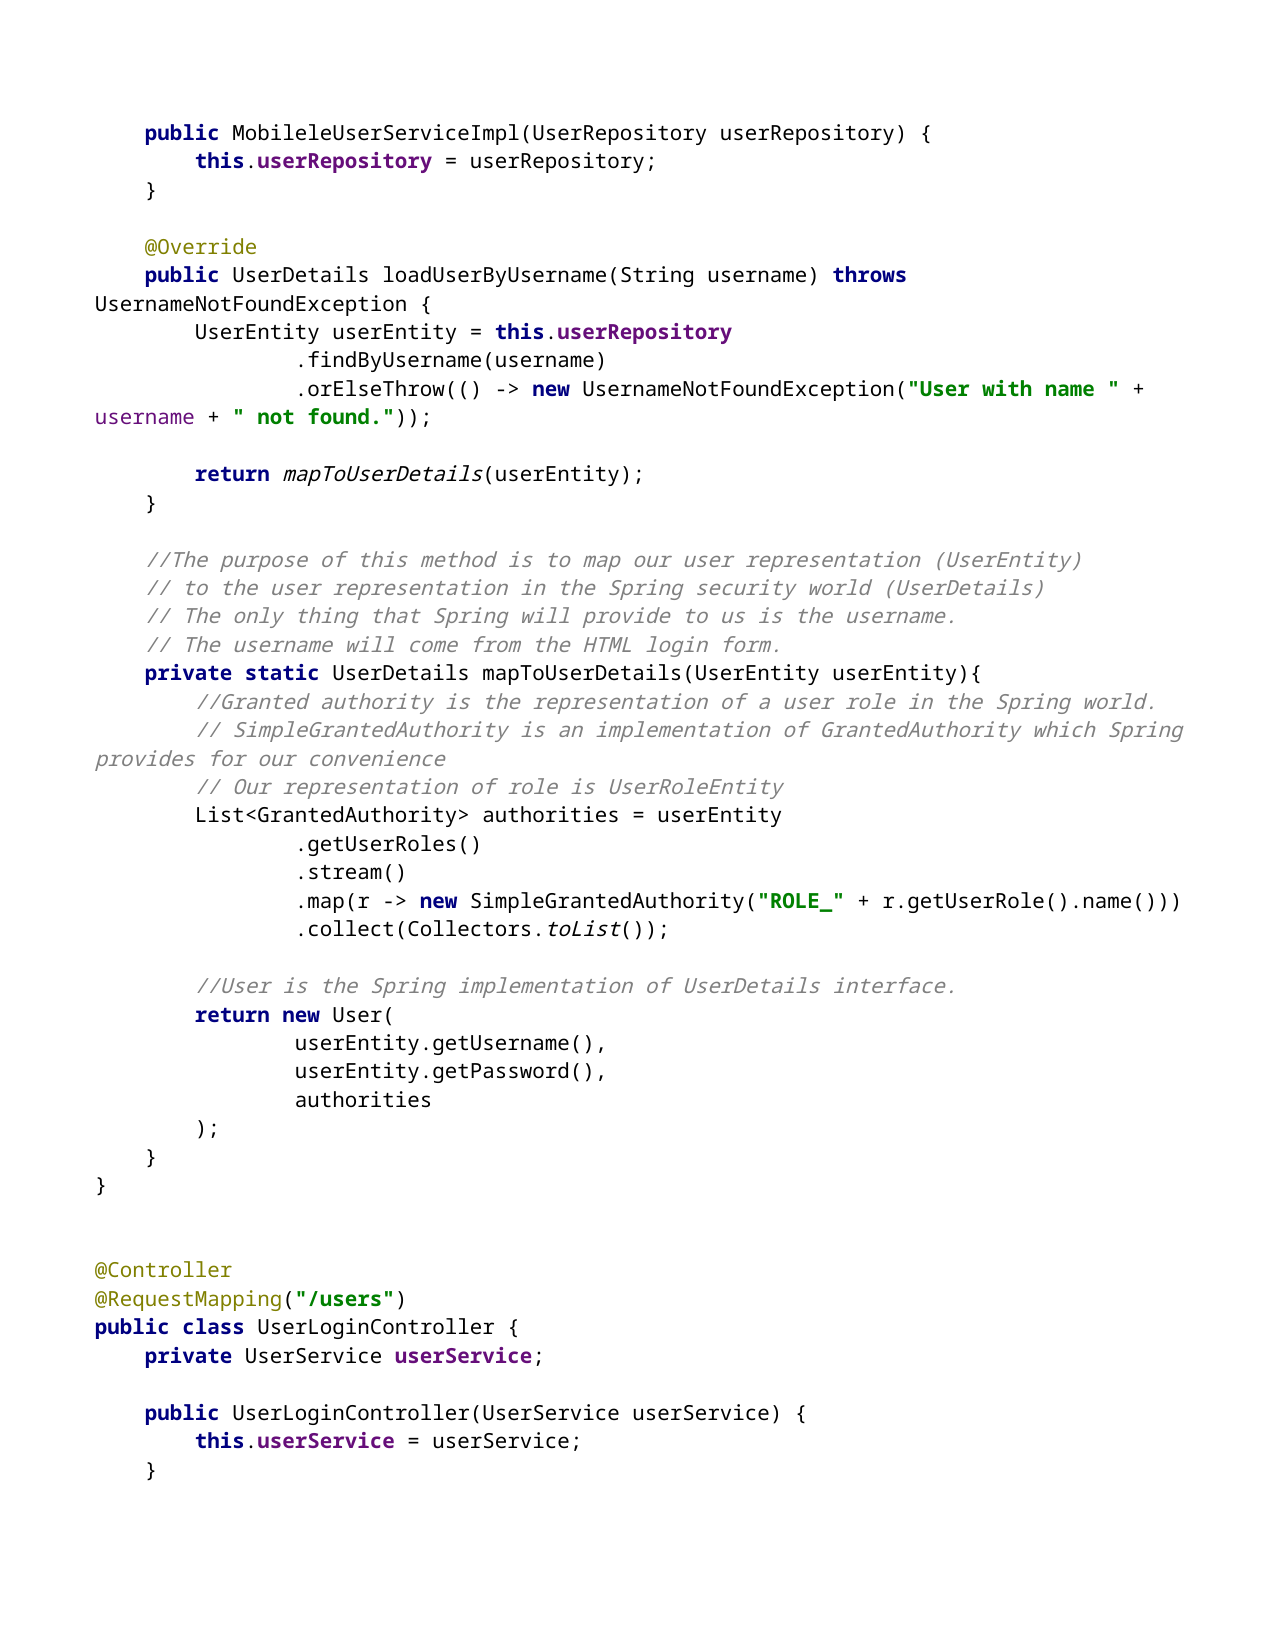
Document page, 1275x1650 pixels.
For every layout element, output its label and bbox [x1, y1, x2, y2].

text [94, 118, 1198, 1199]
text [94, 1256, 1198, 1512]
